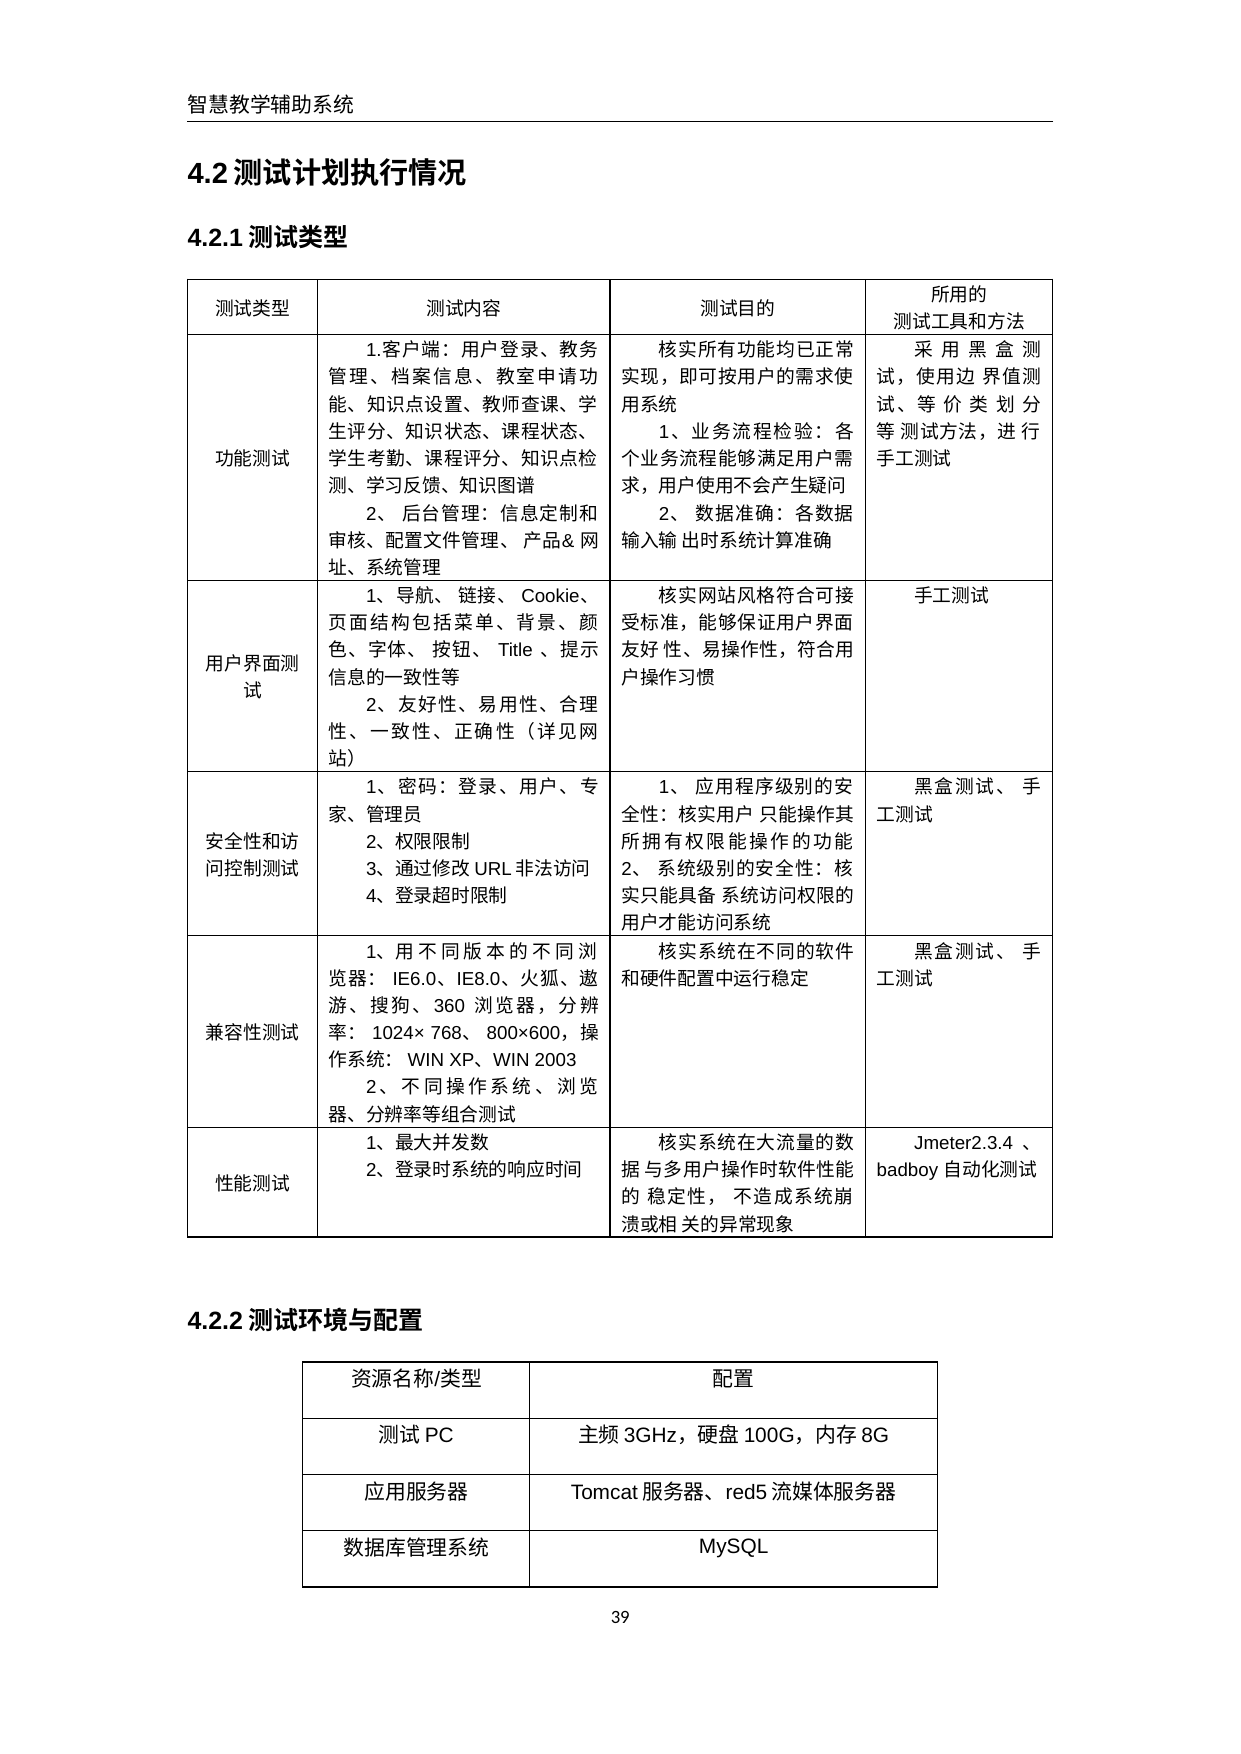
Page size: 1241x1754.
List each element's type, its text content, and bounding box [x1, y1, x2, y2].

table_header 资源名称/类型 [303, 1363, 529, 1418]
table_cell 1、 应用程序级别的安全性：核实用户 只能操作其所拥有权限能操作的功能 2、 系统级别的安全性：核实只能具备 系统访问权限的用户才能访问系统 [611, 772, 865, 935]
table_cell 采 用 黑 盒 测试，使用边 界值测试、等 价 类 划 分 等 测试方法，进 行手工测试 [866, 335, 1052, 580]
table_cell 黑盒测试、 手工测试 [866, 936, 1052, 1127]
table_cell 手工测试 [866, 581, 1052, 771]
table_cell 安全性和访问控制测试 [188, 772, 317, 935]
table_cell 核实所有功能均已正常实现，即可按用户的需求使用系统 1、业务流程检验：各个业务流程能够满足用户需求，用户使用不会产生疑问 2、 数据准确：各数据输入输 出时系统计算准确 [611, 335, 865, 580]
table_header 测试类型 [188, 280, 317, 334]
table_cell 核实系统在不同的软件和硬件配置中运行稳定 [611, 936, 865, 1127]
table_cell 黑盒测试、 手工测试 [866, 772, 1052, 935]
table_cell 1、用 不 同 版 本 的 不 同 浏 览器： IE6.0、IE8.0、火狐、遨游、搜狗、360 浏览器，分辨率： 1024× 768、 800×600，操作系统： WIN XP、WIN 2003 2、不同操作系统、浏览器、分辨率等组合测试 [318, 936, 609, 1127]
table_cell 1、最大并发数 2、登录时系统的响应时间 [318, 1128, 609, 1236]
table_cell 兼容性测试 [188, 936, 317, 1127]
table_header 所用的 测试工具和方法 [866, 280, 1052, 334]
table_cell 测试PC [303, 1419, 529, 1474]
table_cell 性能测试 [188, 1128, 317, 1236]
text 4.2.1测试类型 [187, 217, 1053, 253]
table_cell 用户界面测试 [188, 581, 317, 771]
table_header 配置 [530, 1363, 937, 1418]
table_cell MySQL [530, 1531, 937, 1586]
text 4.2.2测试环境与配置 [187, 1300, 1053, 1336]
table_cell 核实系统在大流量的数据 与多用户操作时软件性能的 稳定性， 不造成系统崩溃或相 关的异常现象 [611, 1128, 865, 1236]
table_cell 1.客户端：用户登录、教务管理、档案信息、教室申请功能、知识点设置、教师查课、学生评分、知识状态、课程状态、学生考勤、课程评分、知识点检测、学习反馈、知识图谱 2、 后台管理：信息定制和审核、配置文件管理、 产品& 网址、系统管理 [318, 335, 609, 580]
table_cell 应用服务器 [303, 1475, 529, 1530]
table_cell 数据库管理系统 [303, 1531, 529, 1586]
table_cell 核实网站风格符合可接受标准，能够保证用户界面友好 性、易操作性，符合用户操作习惯 [611, 581, 865, 771]
table_cell 1、导航、 链接、 Cookie、页面结构包括菜单、背景、颜色、字体、 按钮、 Title 、提示信息的一致性等 2、友好性、易用性、合理性、一致性、正确性（详见网站） [318, 581, 609, 771]
table_cell 1、密码：登录、用户、专家、管理员 2、权限限制 3、通过修改 URL非法访问 4、登录超时限制 [318, 772, 609, 935]
table_cell 主频3GHz，硬盘100G，内存8G [530, 1419, 937, 1474]
table_cell Jmeter2.3.4 、 badboy 自动化测试 [866, 1128, 1052, 1236]
table_cell Tomcat服务器、red5流媒体服务器 [530, 1475, 937, 1530]
text 4.2测试计划执行情况 [187, 150, 1053, 192]
table_header 测试内容 [318, 280, 609, 334]
table_header 测试目的 [611, 280, 865, 334]
table_cell 功能测试 [188, 335, 317, 580]
